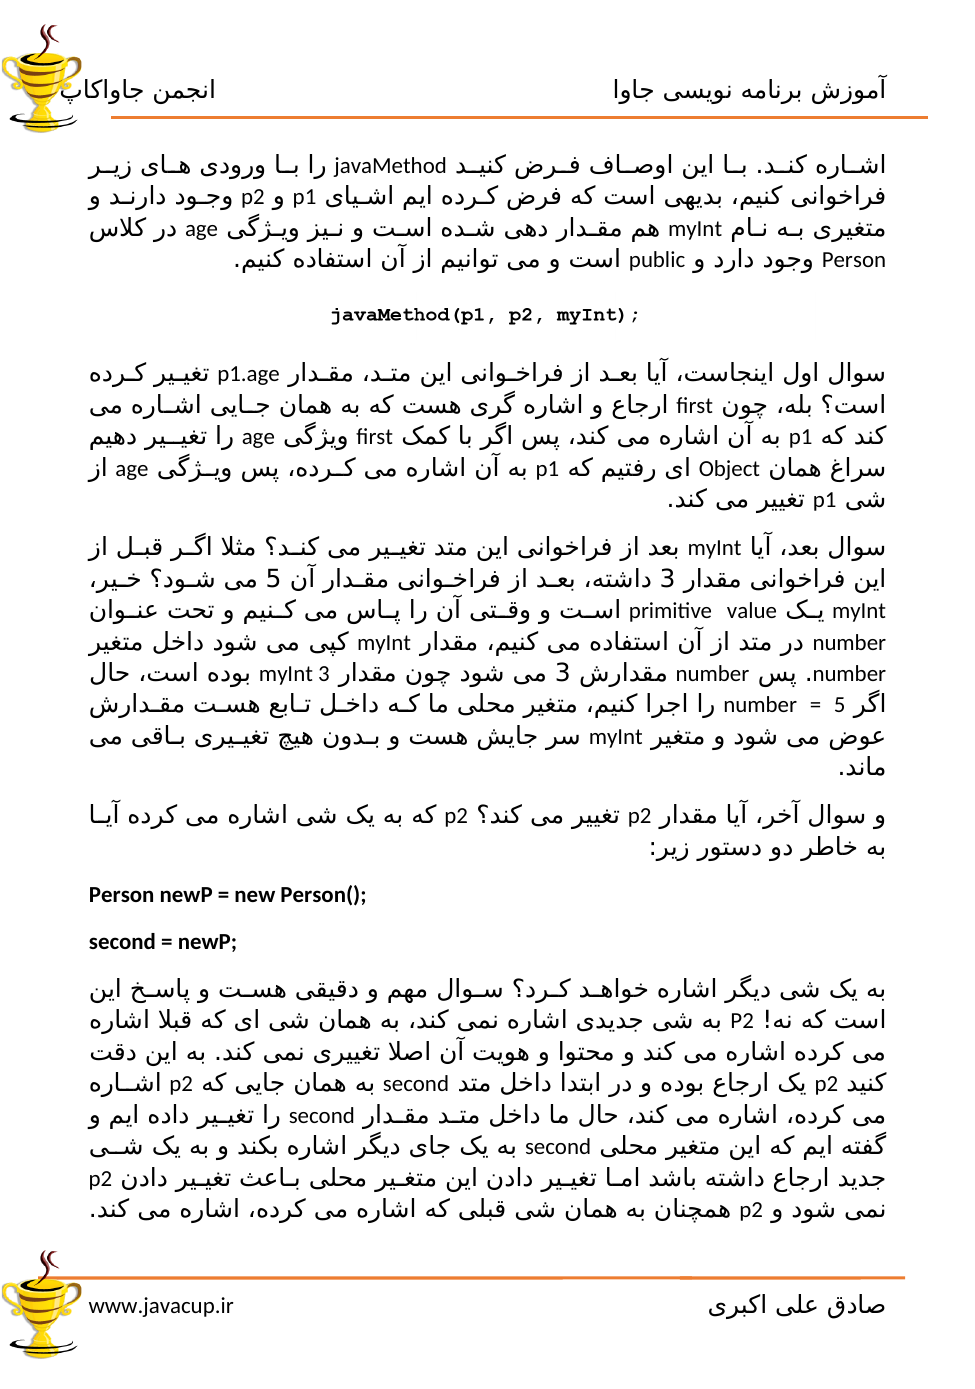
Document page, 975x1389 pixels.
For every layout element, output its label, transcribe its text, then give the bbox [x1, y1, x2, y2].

text second = newP; [89, 927, 886, 955]
text Person newP = new Person(); [89, 880, 886, 908]
text و سوال آخر، آیا مقدار p2 تغییر می کند؟ p2 که به یک شی اشاره می کرده آیا به خاطر دو دستور زیر: [89, 801, 886, 861]
text سوال اول اینجاست، آیا بعد از فراخوانی این متد، مقدار p1.age تغییر کرده است؟ بله، چون first ارجاع و اشاره گری هست که به همان جایی اشاره می کند که p1 به آن اشاره می کند، پس اگر با کمک first ویژگی age را تغییر دهیم سراغ همان Object ای رفتیم که p1 به آن اشاره می کرده، پس ویژگی age از شی p1 تغییر می کند. [89, 358, 886, 513]
picture [0, 21, 82, 132]
text سوال بعد، آیا myInt بعد از فراخوانی این متد تغییر می کند؟ مثلا اگر قبل از این فراخوانی مقدار 3 داشته، بعد از فراخوانی مقدار آن 5 می شود؟ خیر، myInt یک primitive value است و وقتی آن را پاس می کنیم و تحت عنوان number در متد از آن استفاده می کنیم، مقدار myInt کپی می شود داخل متغیر number. پس number مقدارش 3 می شود چون مقدار myInt 3 بوده است، حال اگر number = 5 را اجرا کنیم، متغیر محلی ما که داخل تابع هست مقدارش عوض می شود و متغیر myInt سر جایش هست و بدون هیچ تغییری باقی می ماند. [89, 532, 886, 782]
picture [322, 292, 887, 340]
picture [0, 1247, 82, 1358]
text به یک شی دیگر اشاره خواهد کرد؟ سوال مهم و دقیقی هست و پاسخ این است که نه! P2 به شی جدیدی اشاره نمی کند، به همان شی ای که قبلا اشاره می کرده اشاره می کند و محتوا و هویت آن اصلا تغییری نمی کند. به این دقت کنید p2 یک ارجاع بوده و در ابتدا داخل متد second به همان جایی که p2 اشاره می کرده، اشاره می کند، حال ما داخل متد مقدار second را تغییر داده ایم و گفته ایم که این متغیر محلی second به یک جای دیگر اشاره بکند و به یک شی جدید ارجاع داشته باشد اما تغییر دادن این متغیر محلی باعث تغییر دادن p2 نمی شود و p2 همچنان به همان شی قبلی که اشاره می کرده، اشاره می کند. [89, 974, 886, 1223]
